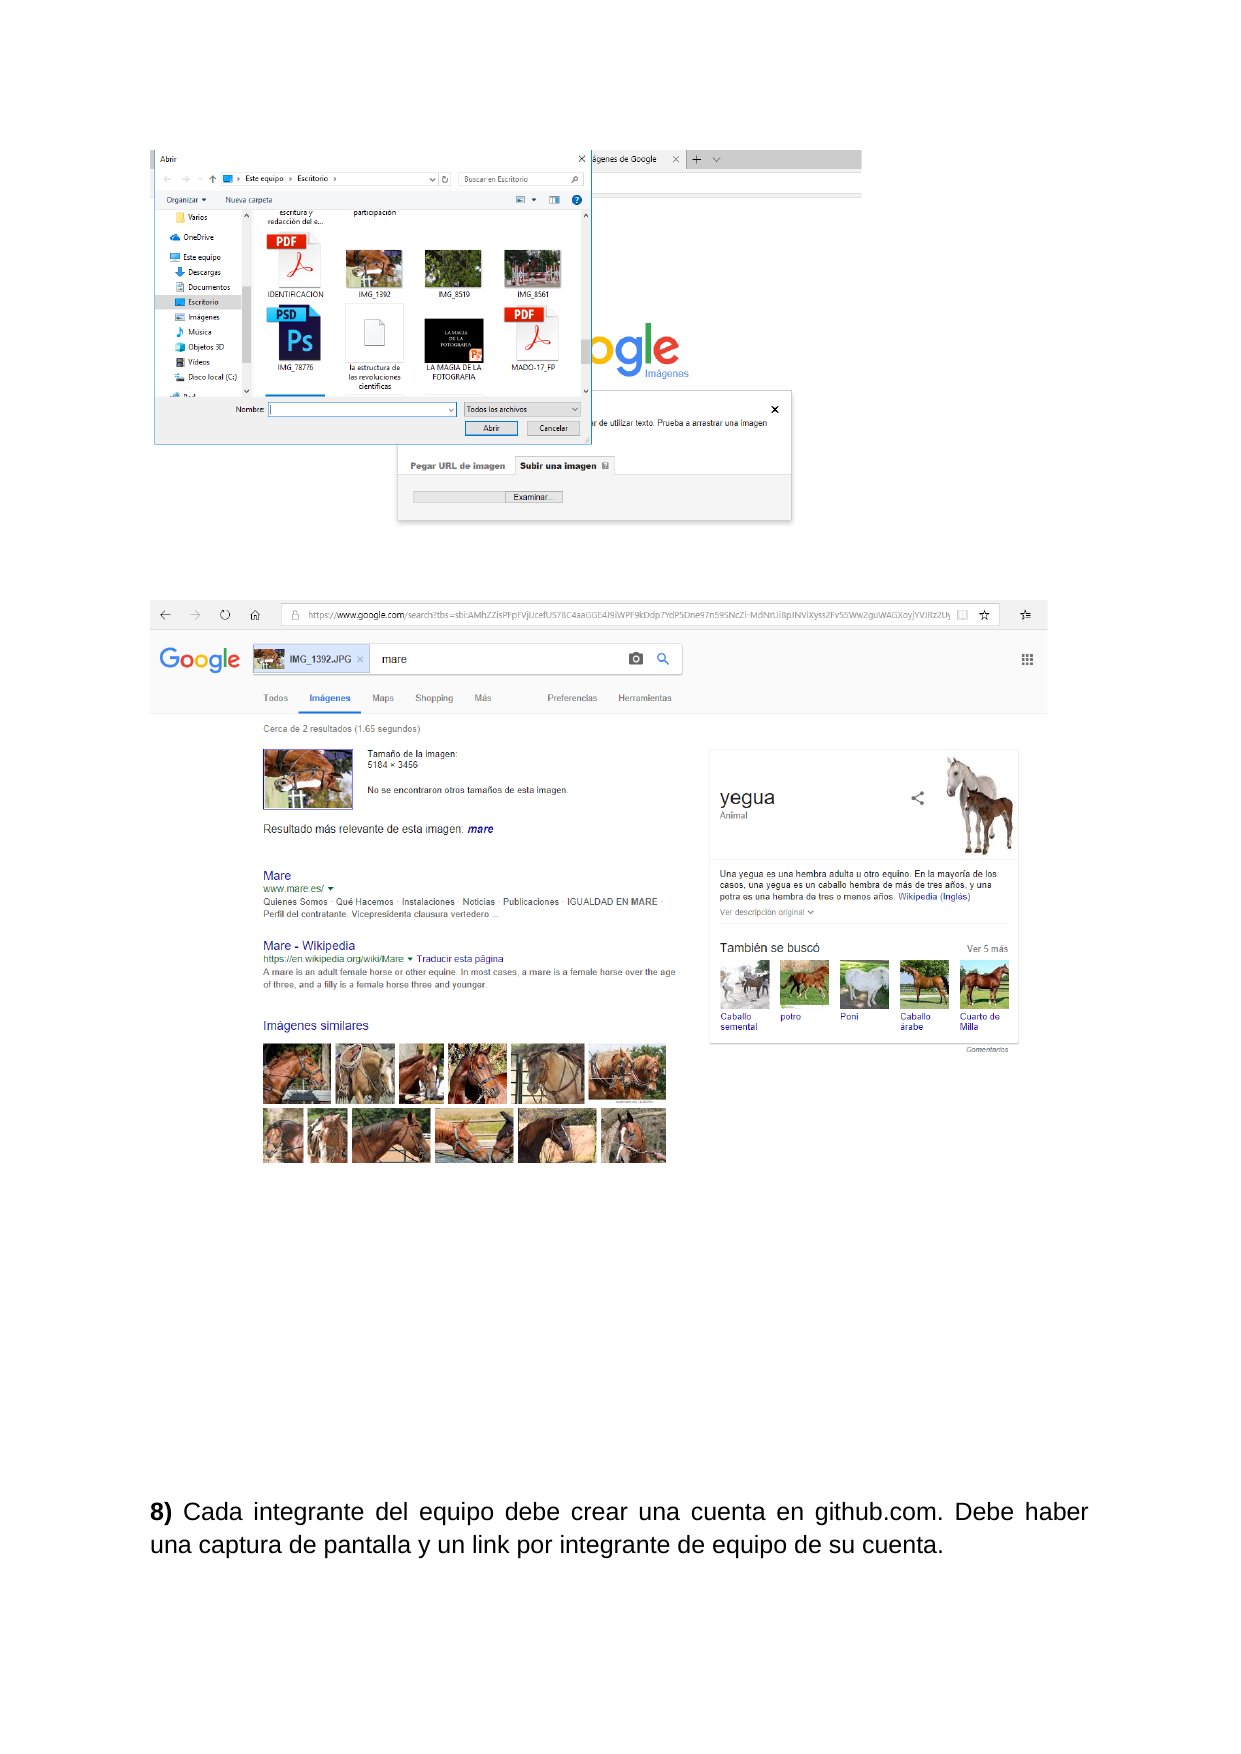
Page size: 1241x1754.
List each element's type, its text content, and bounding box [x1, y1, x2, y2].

picture [150, 150, 862, 597]
picture [150, 600, 1048, 1163]
text 8) Cada integrante del equipo debe crear una cuenta en github.com. Debe haber una captura de pantalla y un link por integrante de equipo de su cuenta. [150, 1497, 1090, 1559]
